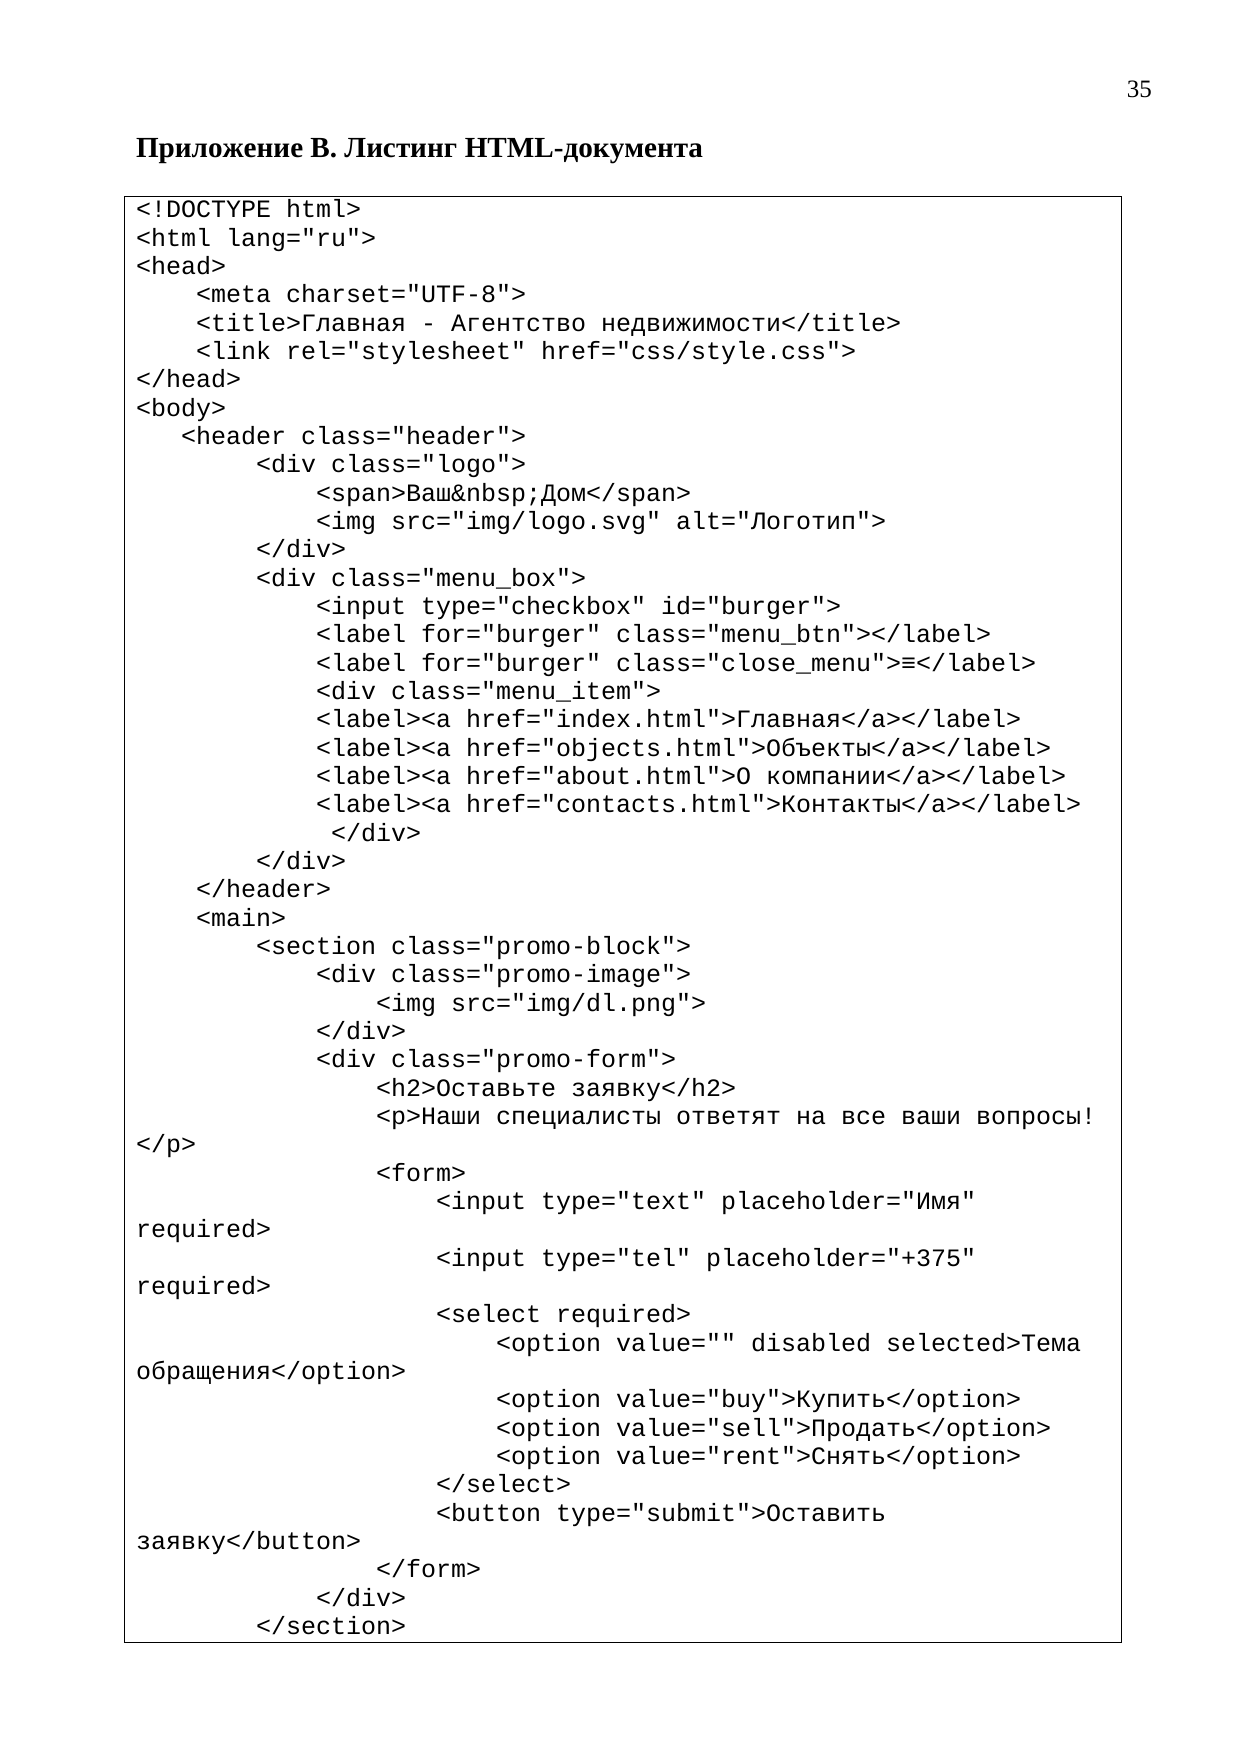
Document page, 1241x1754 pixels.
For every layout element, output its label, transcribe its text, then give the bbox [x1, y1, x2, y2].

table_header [125, 197, 1121, 1642]
subtitle Приложение В. Листинг HTML-документа [136, 131, 1152, 164]
